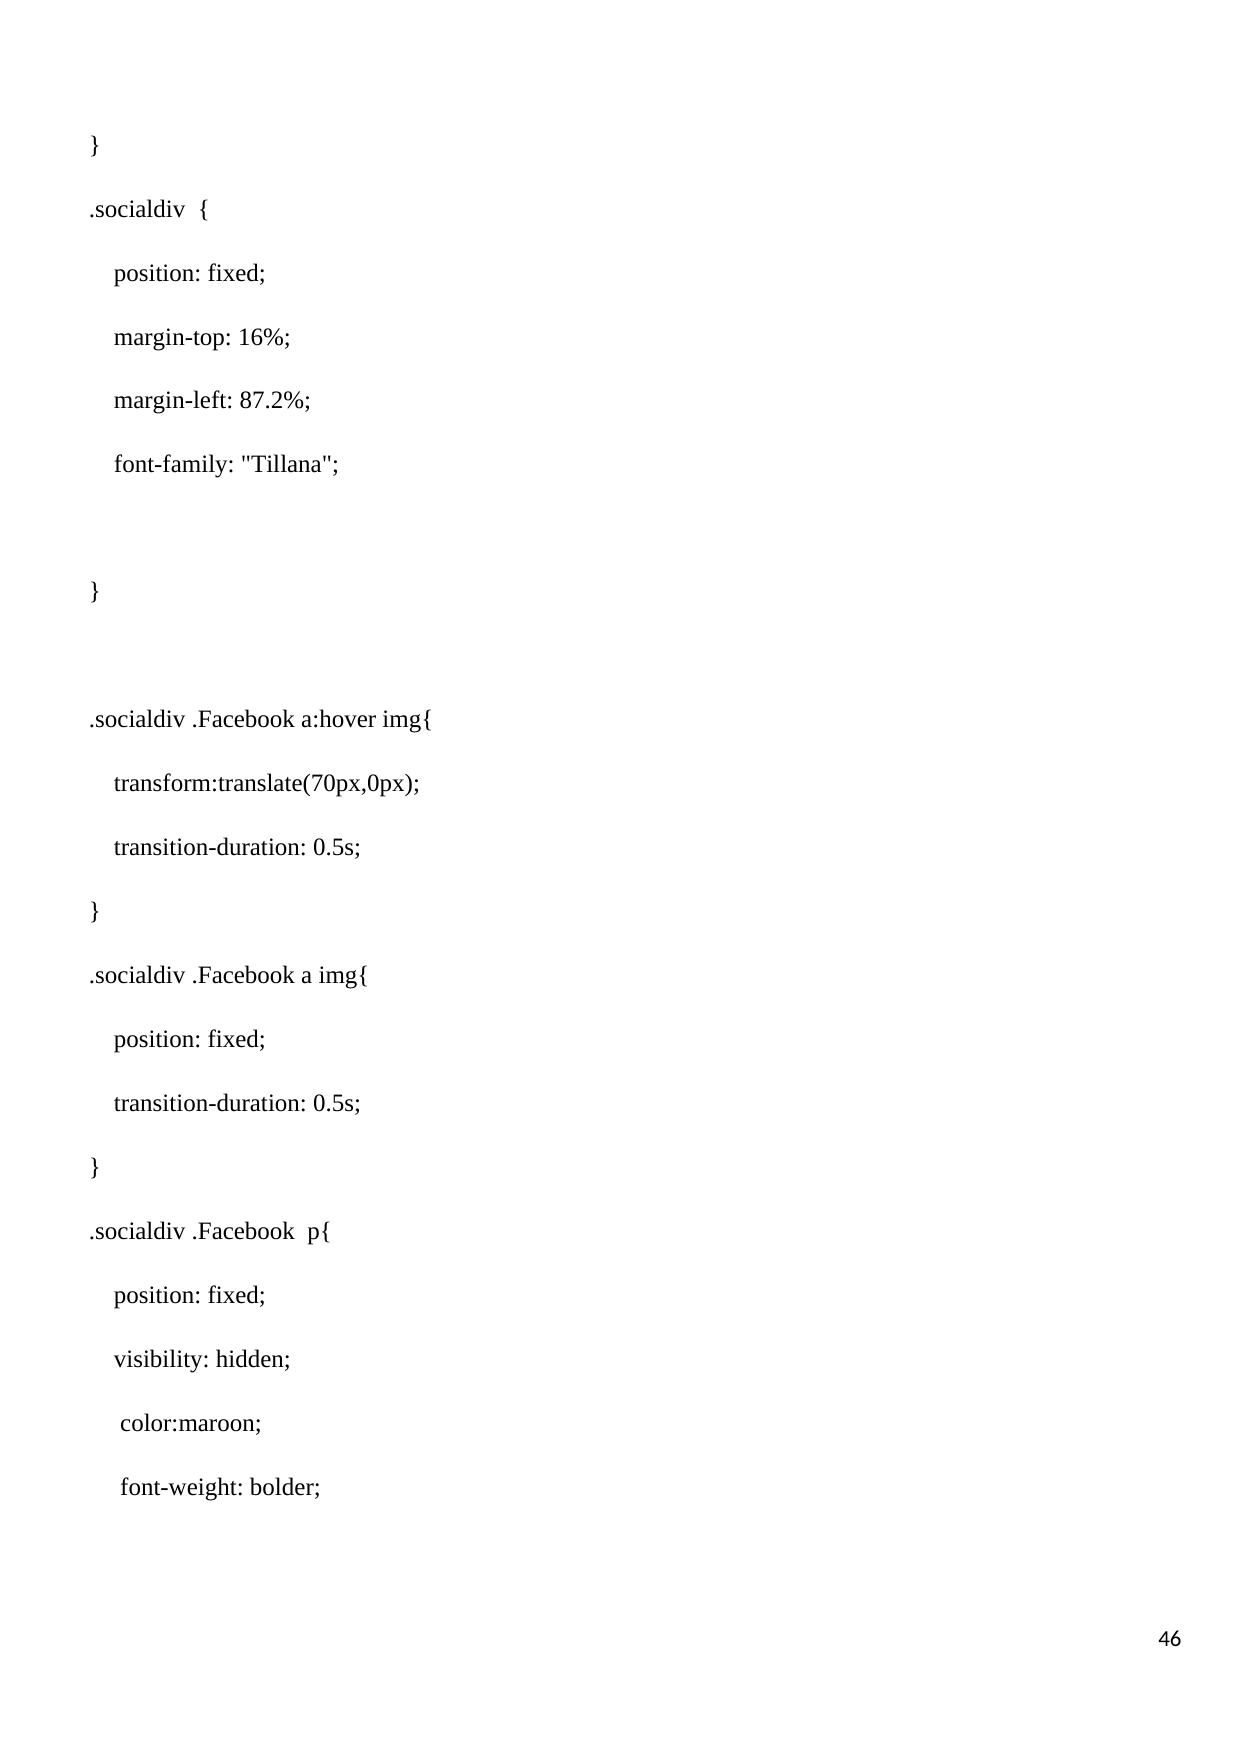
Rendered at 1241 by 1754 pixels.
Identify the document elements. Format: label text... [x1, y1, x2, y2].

text } [89, 1152, 1181, 1181]
text position: fixed; [89, 1024, 1181, 1053]
text } [89, 896, 1181, 925]
text font-family: "Tillana"; [89, 449, 1181, 478]
text transition-duration: 0.5s; [89, 832, 1181, 861]
text position: fixed; [89, 1280, 1181, 1309]
text position: fixed; [89, 258, 1181, 286]
text transform:translate(70px,0px); [89, 768, 1181, 797]
text } [89, 576, 1181, 605]
text visibility: hidden; [89, 1344, 1181, 1373]
text margin-left: 87.2%; [89, 386, 1181, 414]
text font-weight: bolder; [89, 1472, 1181, 1501]
text .socialdiv .Facebook a:hover img{ [89, 704, 1181, 733]
text .socialdiv { [89, 194, 1181, 222]
text margin-top: 16%; [89, 322, 1181, 350]
text color:maroon; [89, 1408, 1181, 1437]
text .socialdiv .Facebook p{ [89, 1216, 1181, 1245]
text transition-duration: 0.5s; [89, 1088, 1181, 1117]
text } [89, 130, 1181, 158]
text .socialdiv .Facebook a img{ [89, 960, 1181, 989]
